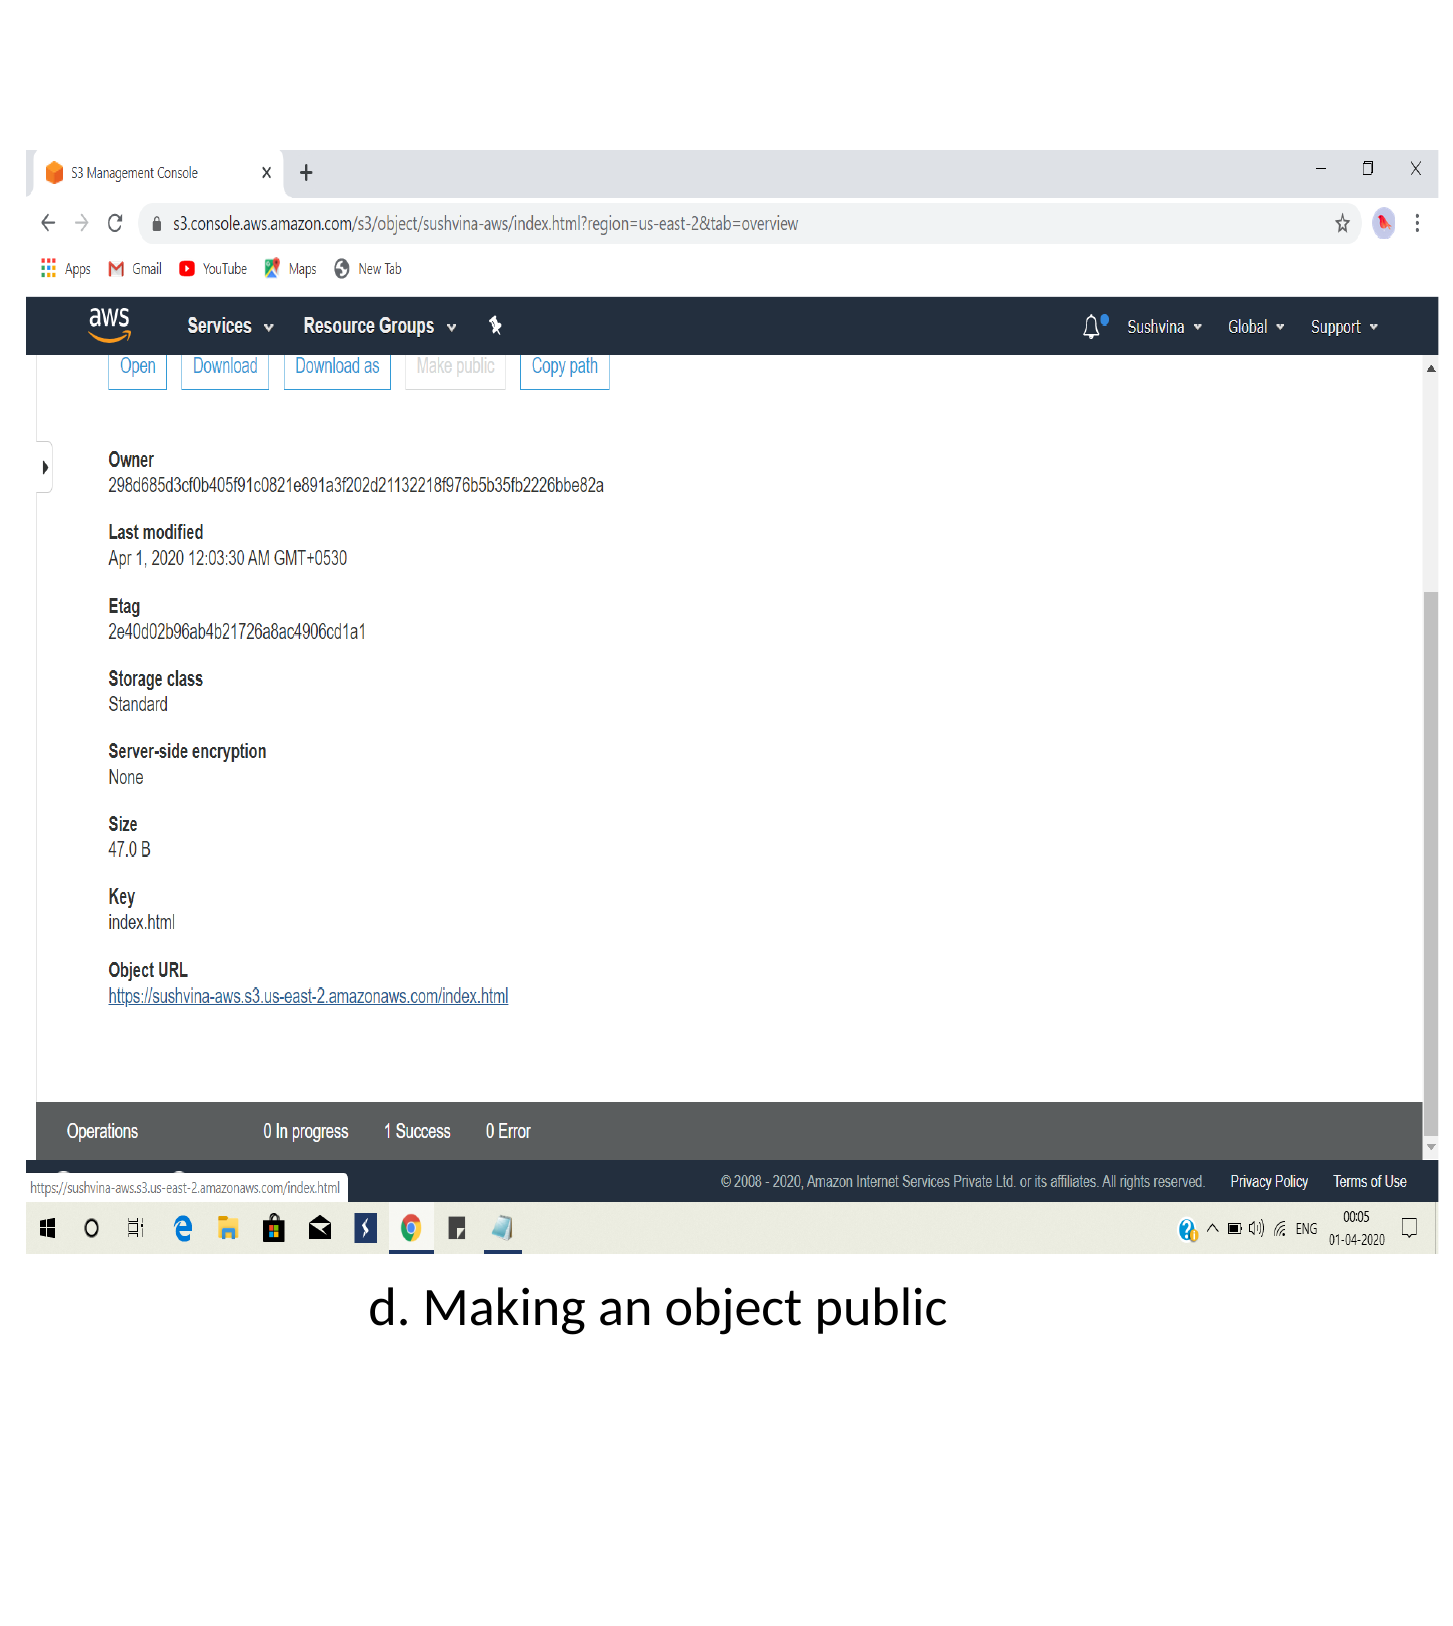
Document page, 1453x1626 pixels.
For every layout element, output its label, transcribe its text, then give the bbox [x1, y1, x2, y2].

picture [26, 150, 1439, 1254]
text d. Making an object public [75, 1273, 1332, 1339]
